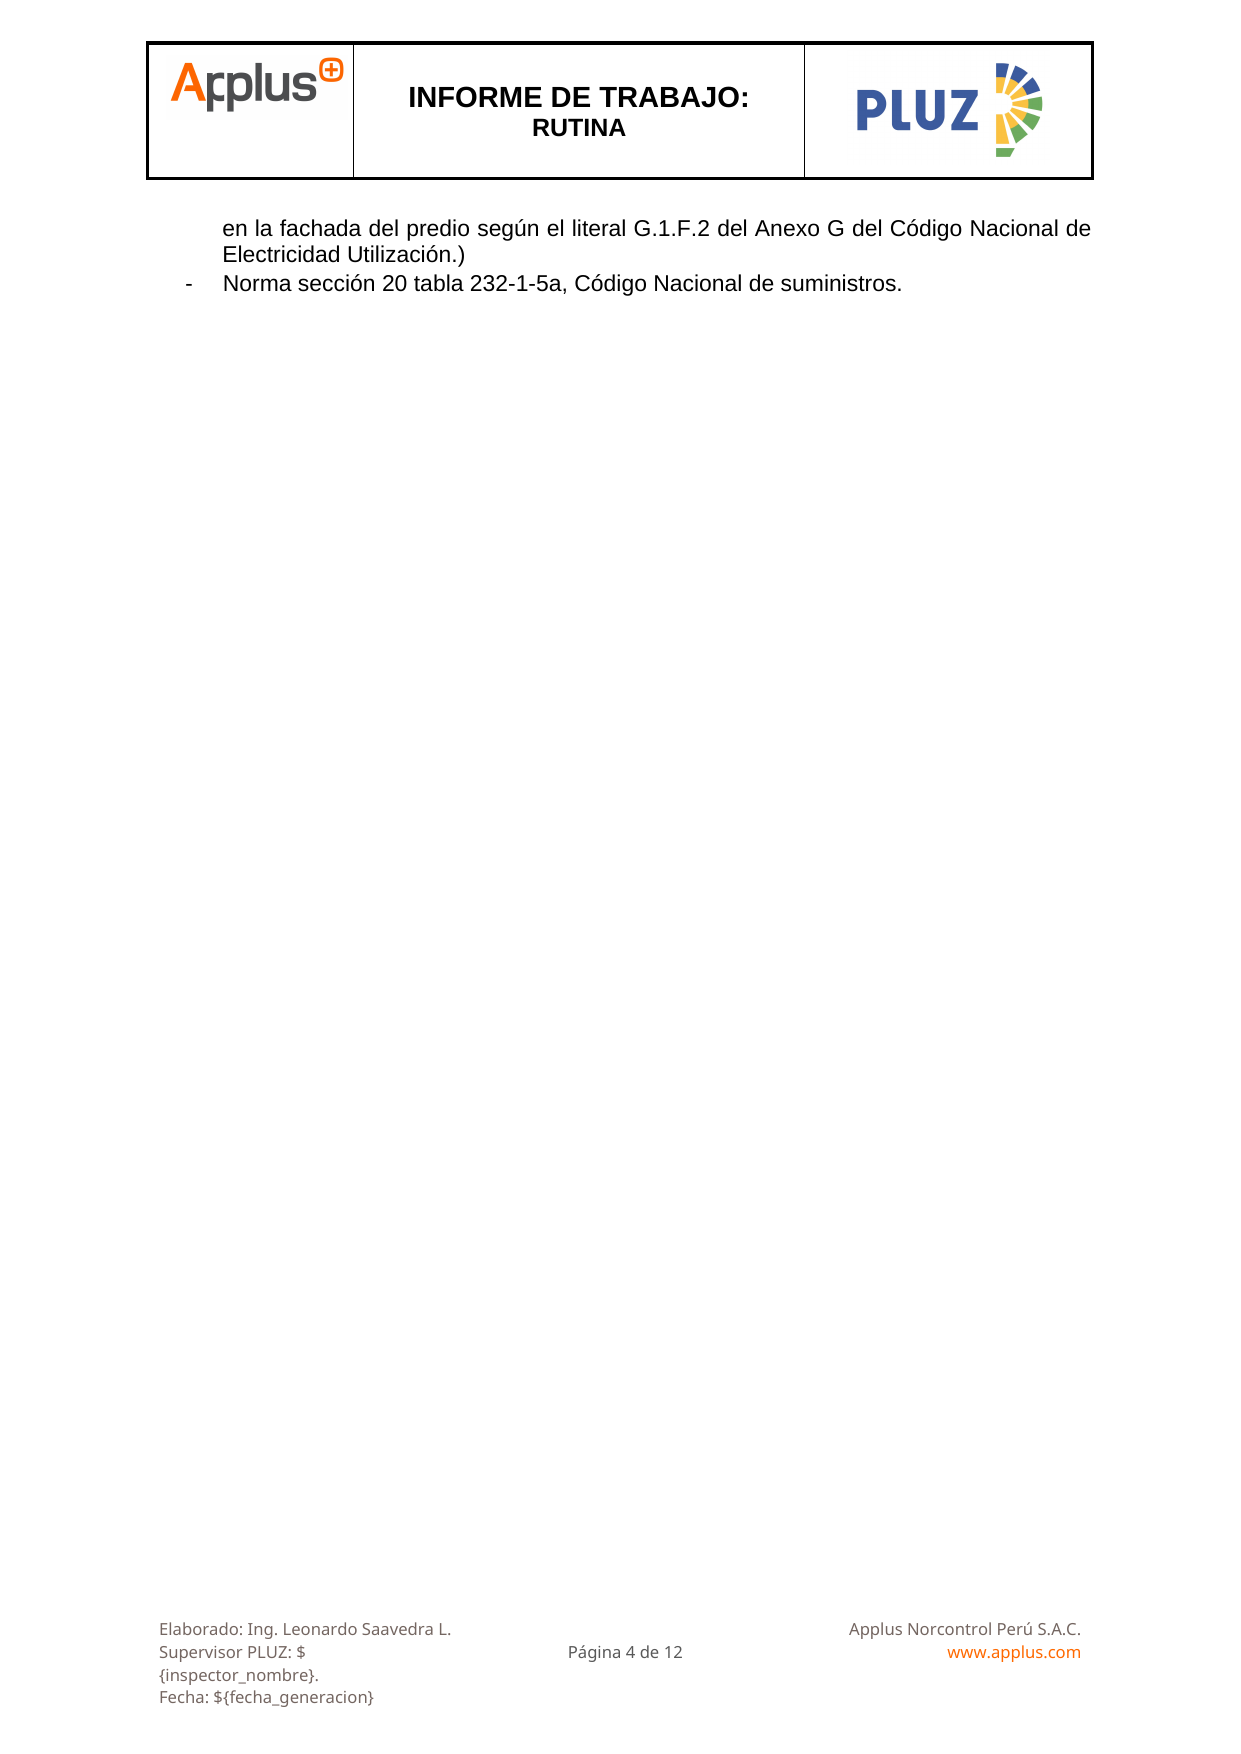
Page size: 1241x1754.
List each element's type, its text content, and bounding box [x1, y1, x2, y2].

picture [165, 55, 348, 120]
picture [847, 50, 1050, 165]
list Norma sección 20 tabla 232-1-5a, Código Nacional de suministros. [185, 267, 1092, 298]
